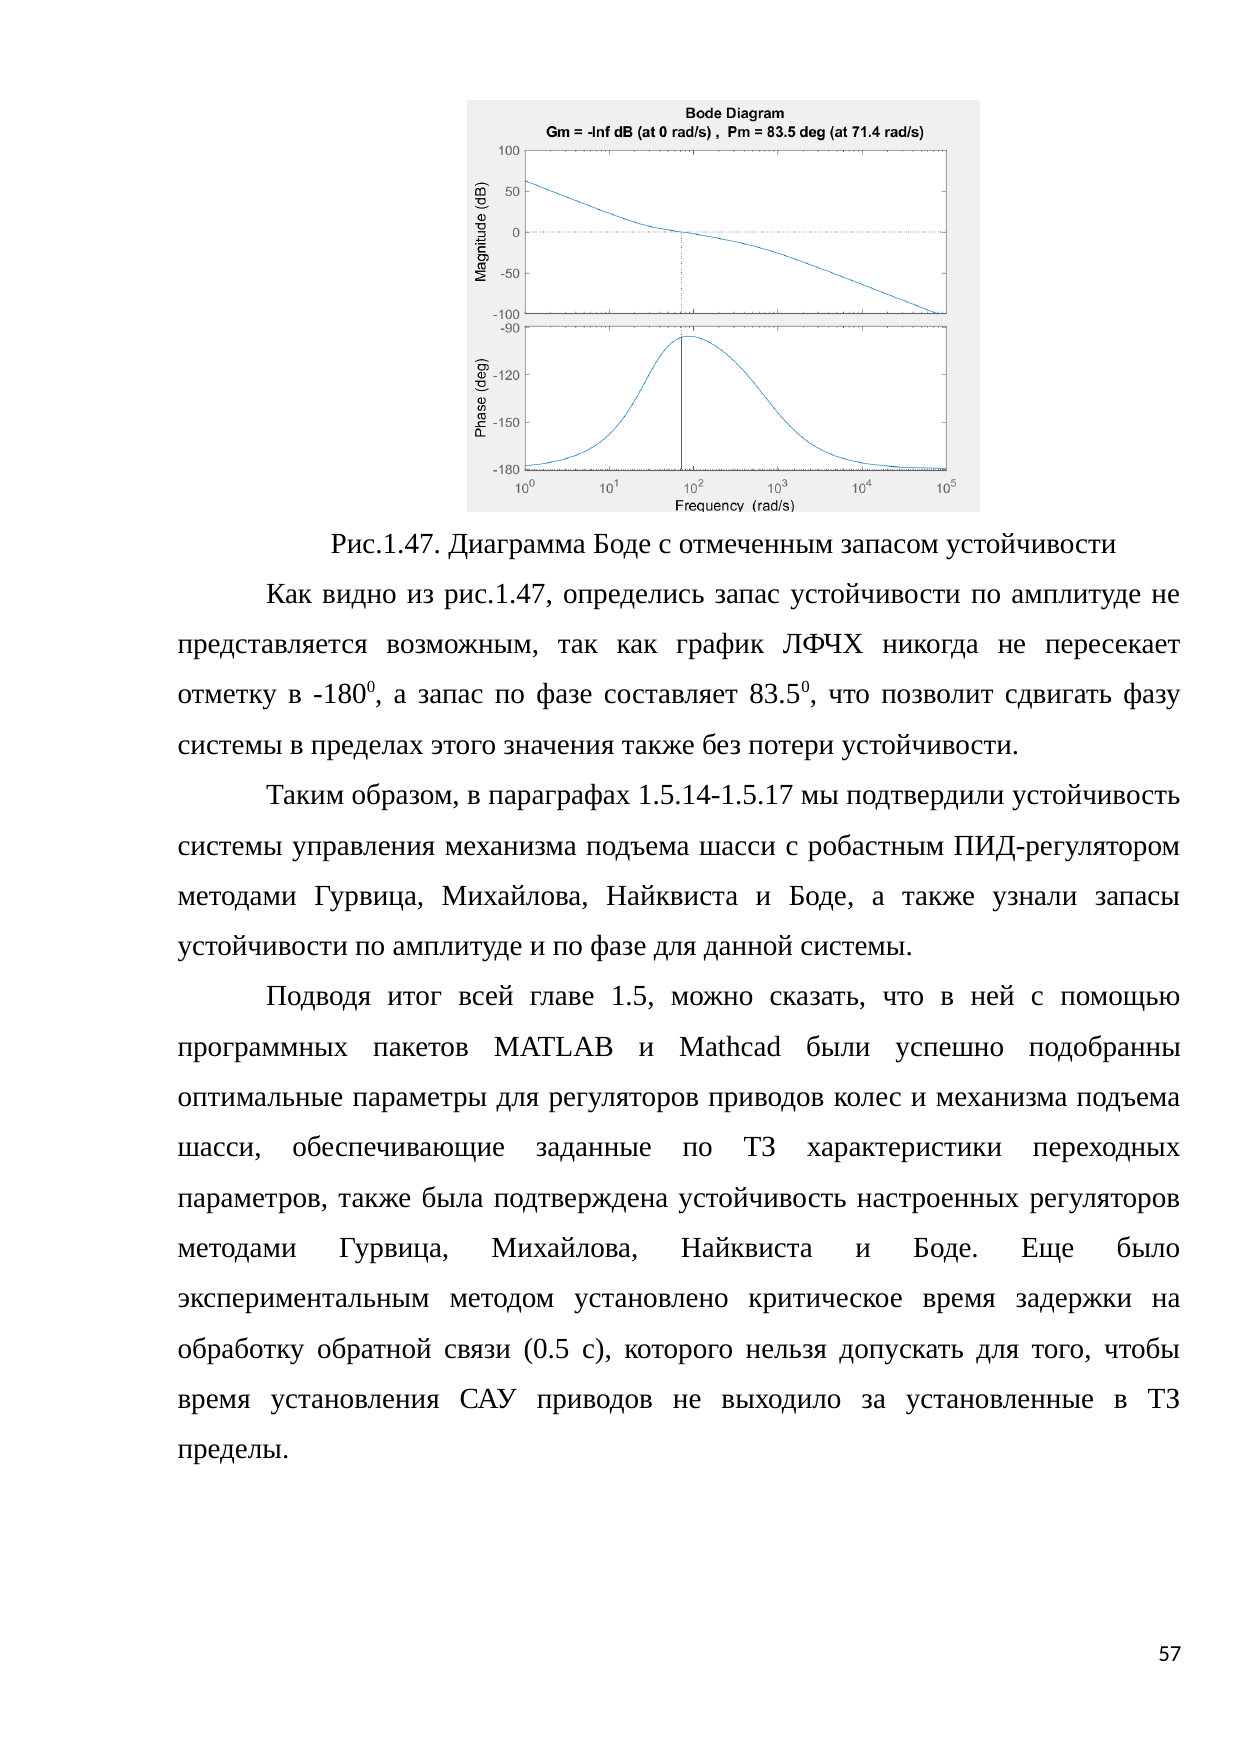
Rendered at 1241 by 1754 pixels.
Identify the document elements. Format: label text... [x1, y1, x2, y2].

picture [467, 100, 980, 512]
text Таким образом, в параграфах 1.5.14-1.5.17 мы подтвердили устойчивость системы управления механизма подъема шасси с робастным ПИД-регулятором методами Гурвица, Михайлова, Найквиста и Боде, а также узнали запасы устойчивости по амплитуде и по фазе для данной системы. [177, 777, 1181, 962]
text Подводя итог всей главе 1.5, можно сказать, что в ней с помощью программных пакетов MATLAB и Mathcad были успешно подобранны оптимальные параметры для регуляторов приводов колес и механизма подъема шасси, обеспечивающие заданные по ТЗ характеристики переходных параметров, также была подтверждена устойчивость настроенных регуляторов методами Гурвица, Михайлова, Найквиста и Боде. Еще было экспериментальным методом установлено критическое время задержки на обработку обратной связи (0.5 с), которого нельзя допускать для того, чтобы время установления САУ приводов не выходило за установленные в ТЗ пределы. [177, 978, 1181, 1465]
text Как видно из рис.1.47, определись запас устойчивости по амплитуде не представляется возможным, так как график ЛФЧХ никогда не пересекает отметку в -1800, а запас по фазе составляет 83.50, что позволит сдвигать фазу системы в пределах этого значения также без потери устойчивости. [177, 576, 1181, 761]
text Рис.1.47. Диаграмма Боде с отмеченным запасом устойчивости [177, 526, 1181, 559]
